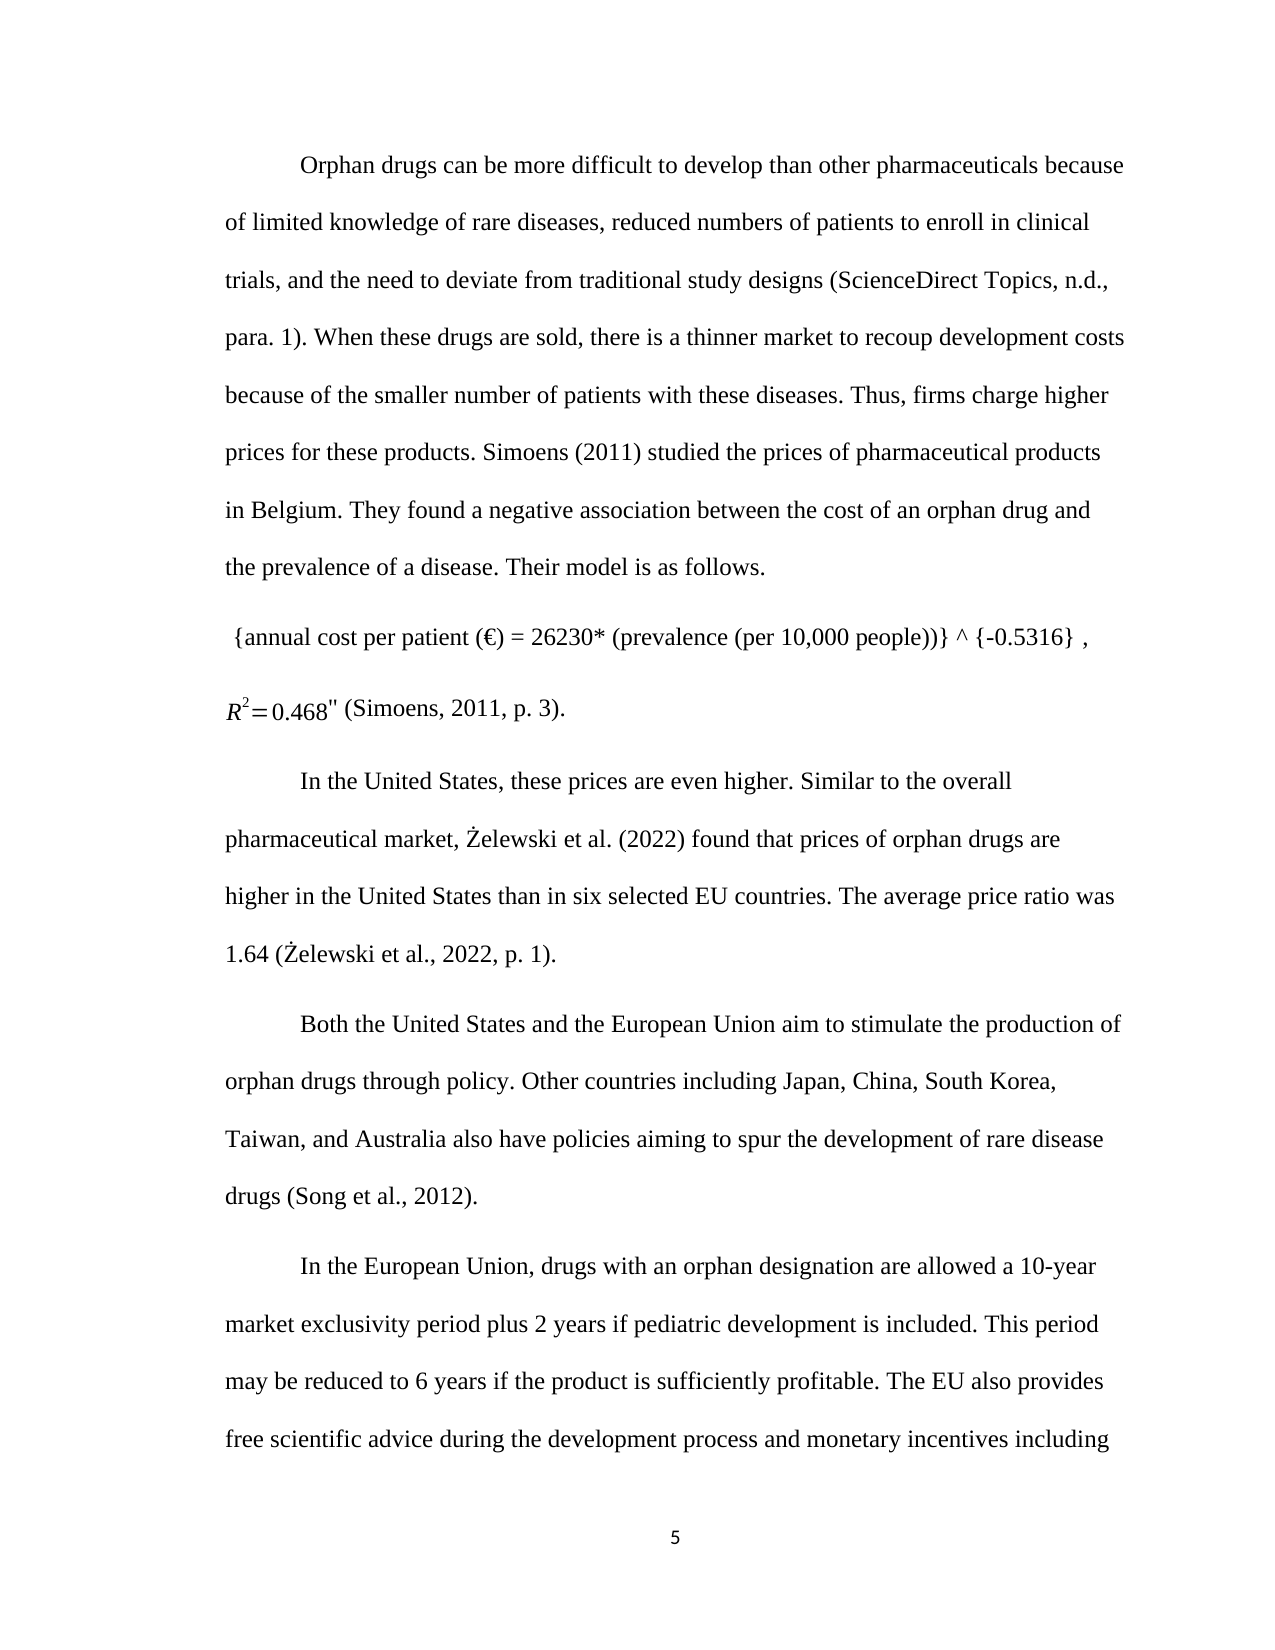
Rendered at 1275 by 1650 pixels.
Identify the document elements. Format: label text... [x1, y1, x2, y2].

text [225, 1251, 1125, 1452]
text " (Simoens, 2011, p. 3). [225, 693, 1125, 725]
text Orphan drugs can be more difficult to develop than other pharmaceuticals because of limited knowledge of rare diseases, reduced numbers of patients to enroll in clinical trials, and the need to deviate from traditional study designs (ScienceDirect Topics, n.d., para. 1). When these drugs are sold, there is a thinner market to recoup development costs because of the smaller number of patients with these diseases. Thus, firms charge higher prices for these products. Simoens (2011) studied the prices of pharmaceutical products in Belgium. They found a negative association between the cost of an orphan drug and the prevalence of a disease. Their model is as follows. [225, 150, 1125, 581]
text Both the United States and the European Union aim to stimulate the production of orphan drugs through policy. Other countries including Japan, China, South Korea, Taiwan, and Australia also have policies aiming to spur the development of rare disease drugs (Song et al., 2012). [225, 1009, 1125, 1210]
text , [225, 622, 1125, 652]
text In the United States, these prices are even higher. Similar to the overall pharmaceutical market, Żelewski et al. (2022) found that prices of orphan drugs are higher in the United States than in six selected EU countries. The average price ratio was 1.64 (Żelewski et al., 2022, p. 1). [225, 766, 1125, 967]
